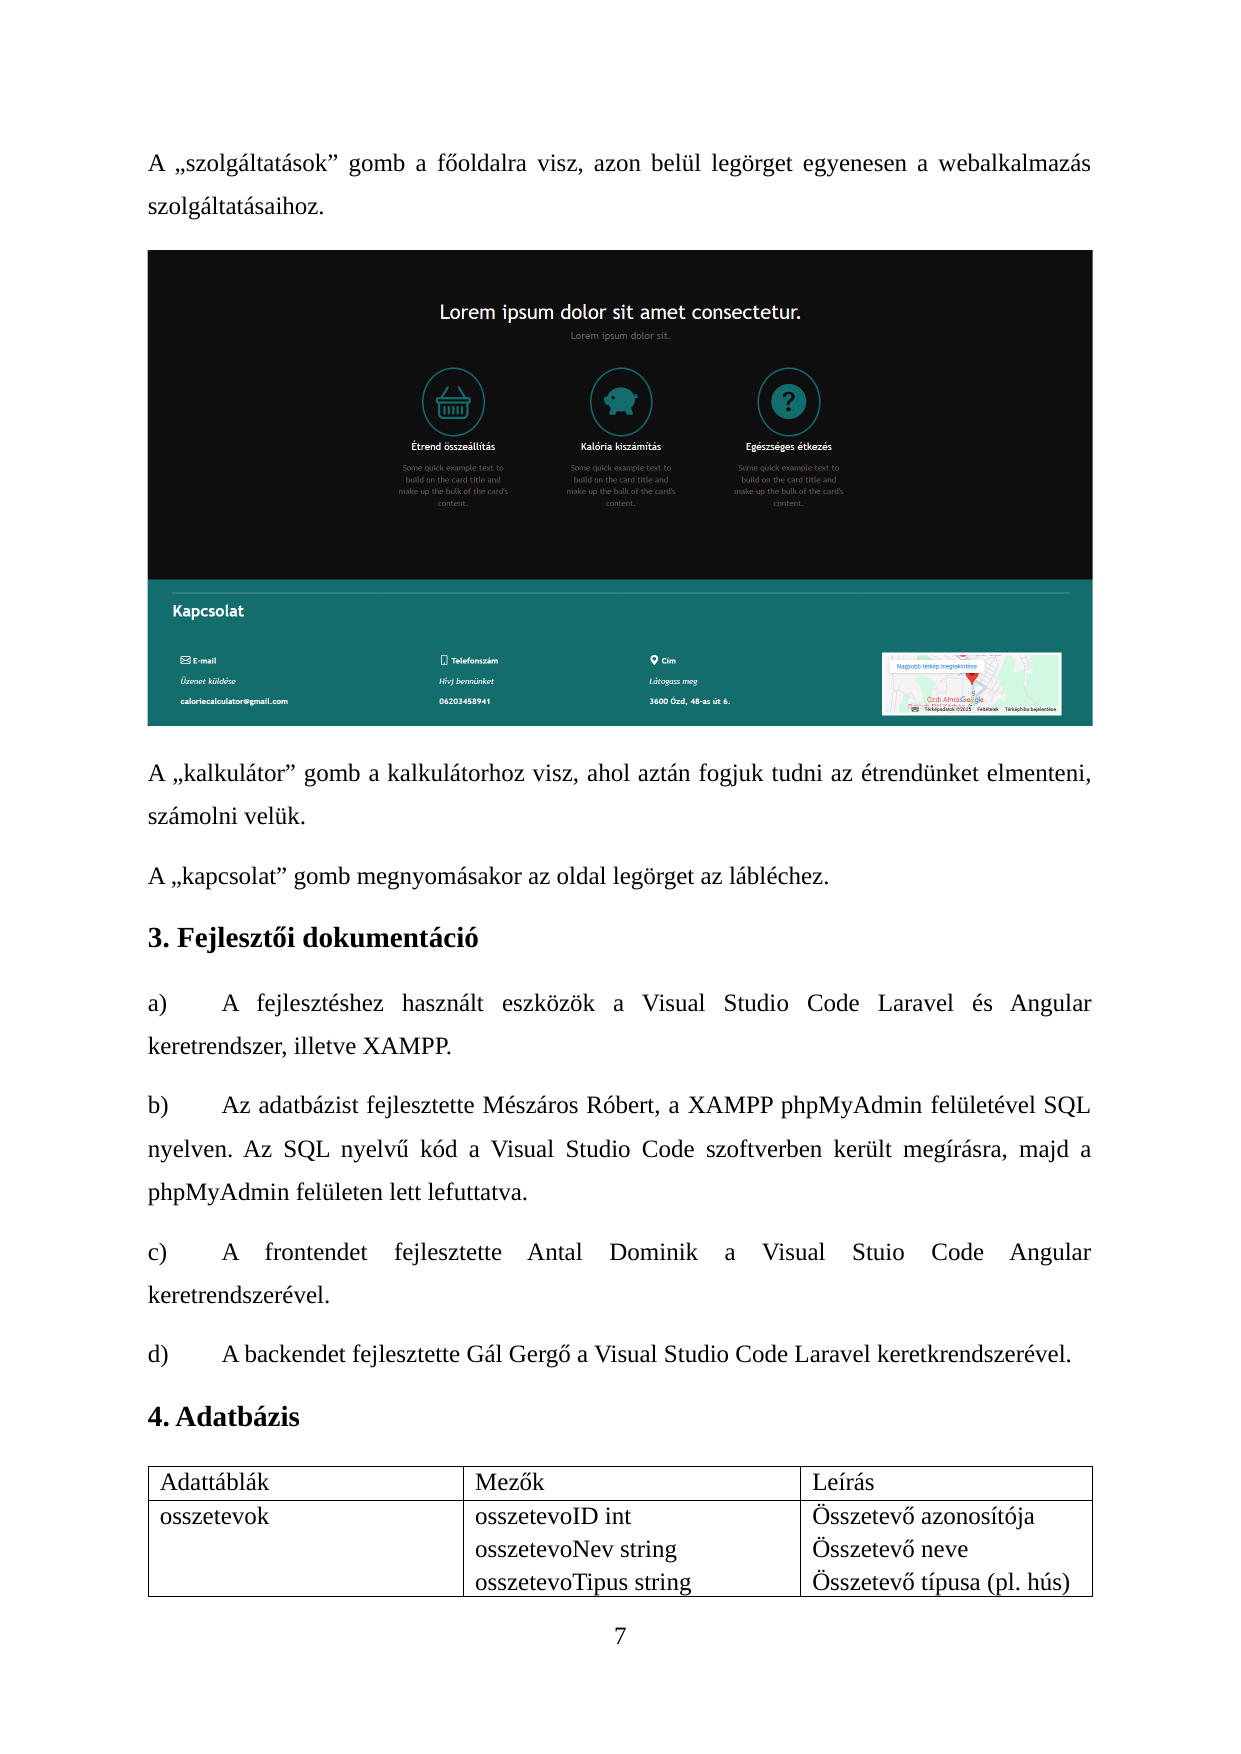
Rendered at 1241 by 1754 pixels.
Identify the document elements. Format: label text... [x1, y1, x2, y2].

table_header Leírás [801, 1467, 1092, 1500]
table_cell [464, 1501, 800, 1596]
text 4. Adatbázis [148, 1399, 1092, 1433]
text b) Az adatbázist fejlesztette Mészáros Róbert, a XAMPP phpMyAdmin felületével SQL nyelven. Az SQL nyelvű kód a Visual Studio Code szoftverben került megírásra, majd a phpMyAdmin felületen lett lefuttatva. [148, 1091, 1092, 1206]
table_header Mezők [464, 1467, 800, 1500]
text 3. Fejlesztői dokumentáció [148, 921, 1092, 954]
text A „kapcsolat” gomb megnyomásakor az oldal legörget az lábléchez. [148, 861, 1092, 889]
text c) A frontendet fejlesztette Antal Dominik a Visual Stuio Code Angular keretrendszerével. [148, 1237, 1092, 1308]
table_header Adattáblák [149, 1467, 463, 1500]
text A „szolgáltatások” gomb a főoldalra visz, azon belül legörget egyenesen a webalkalmazás szolgáltatásaihoz. [148, 148, 1092, 219]
picture [147, 250, 1093, 726]
text A „kalkulátor” gomb a kalkulátorhoz visz, ahol aztán fogjuk tudni az étrendünket elmenteni, számolni velük. [148, 758, 1092, 830]
table_cell osszetevok [149, 1501, 463, 1596]
text a) A fejlesztéshez használt eszközök a Visual Studio Code Laravel és Angular keretrendszer, illetve XAMPP. [148, 988, 1092, 1059]
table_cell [801, 1501, 1092, 1596]
text d) A backendet fejlesztette Gál Gergő a Visual Studio Code Laravel keretkrendszerével. [148, 1339, 1092, 1368]
